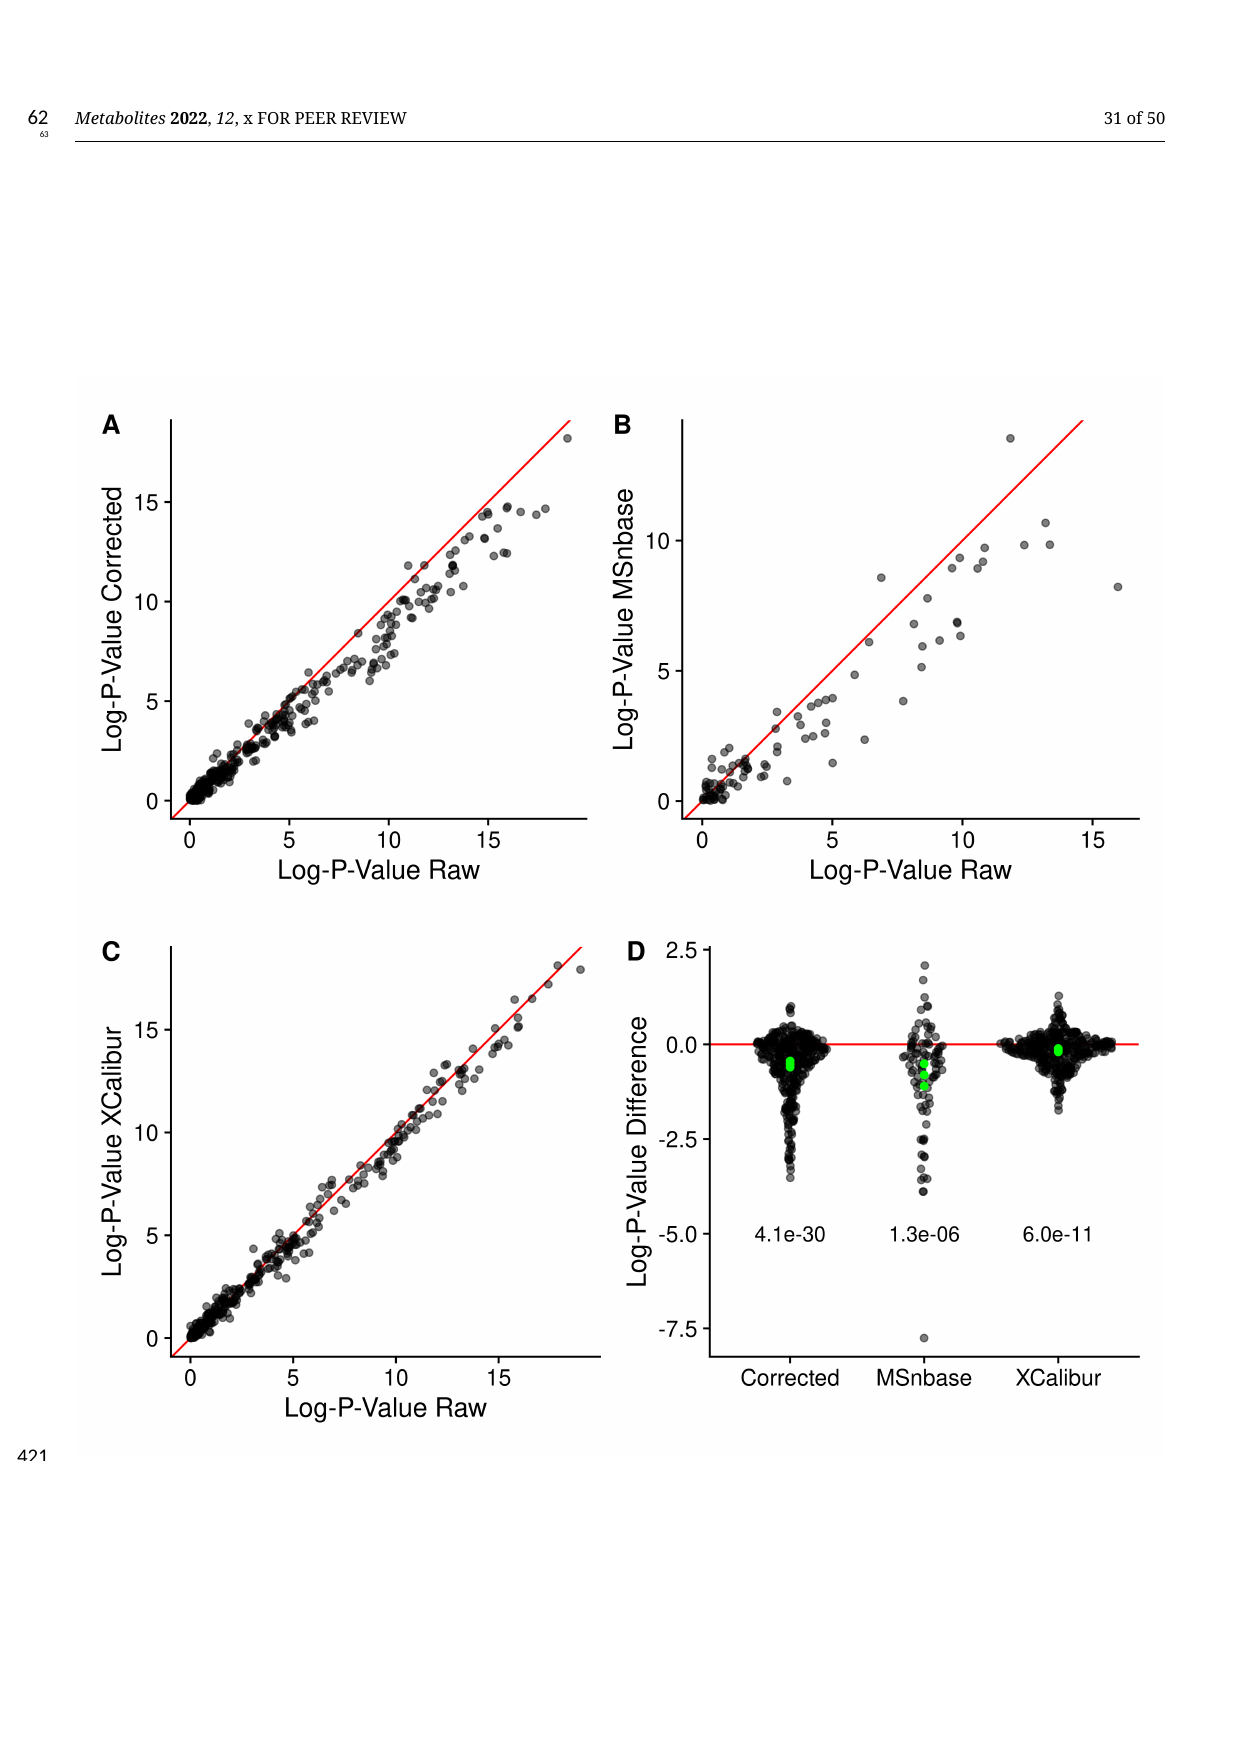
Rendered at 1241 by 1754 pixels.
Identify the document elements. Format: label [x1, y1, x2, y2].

picture [75, 373, 1165, 1461]
